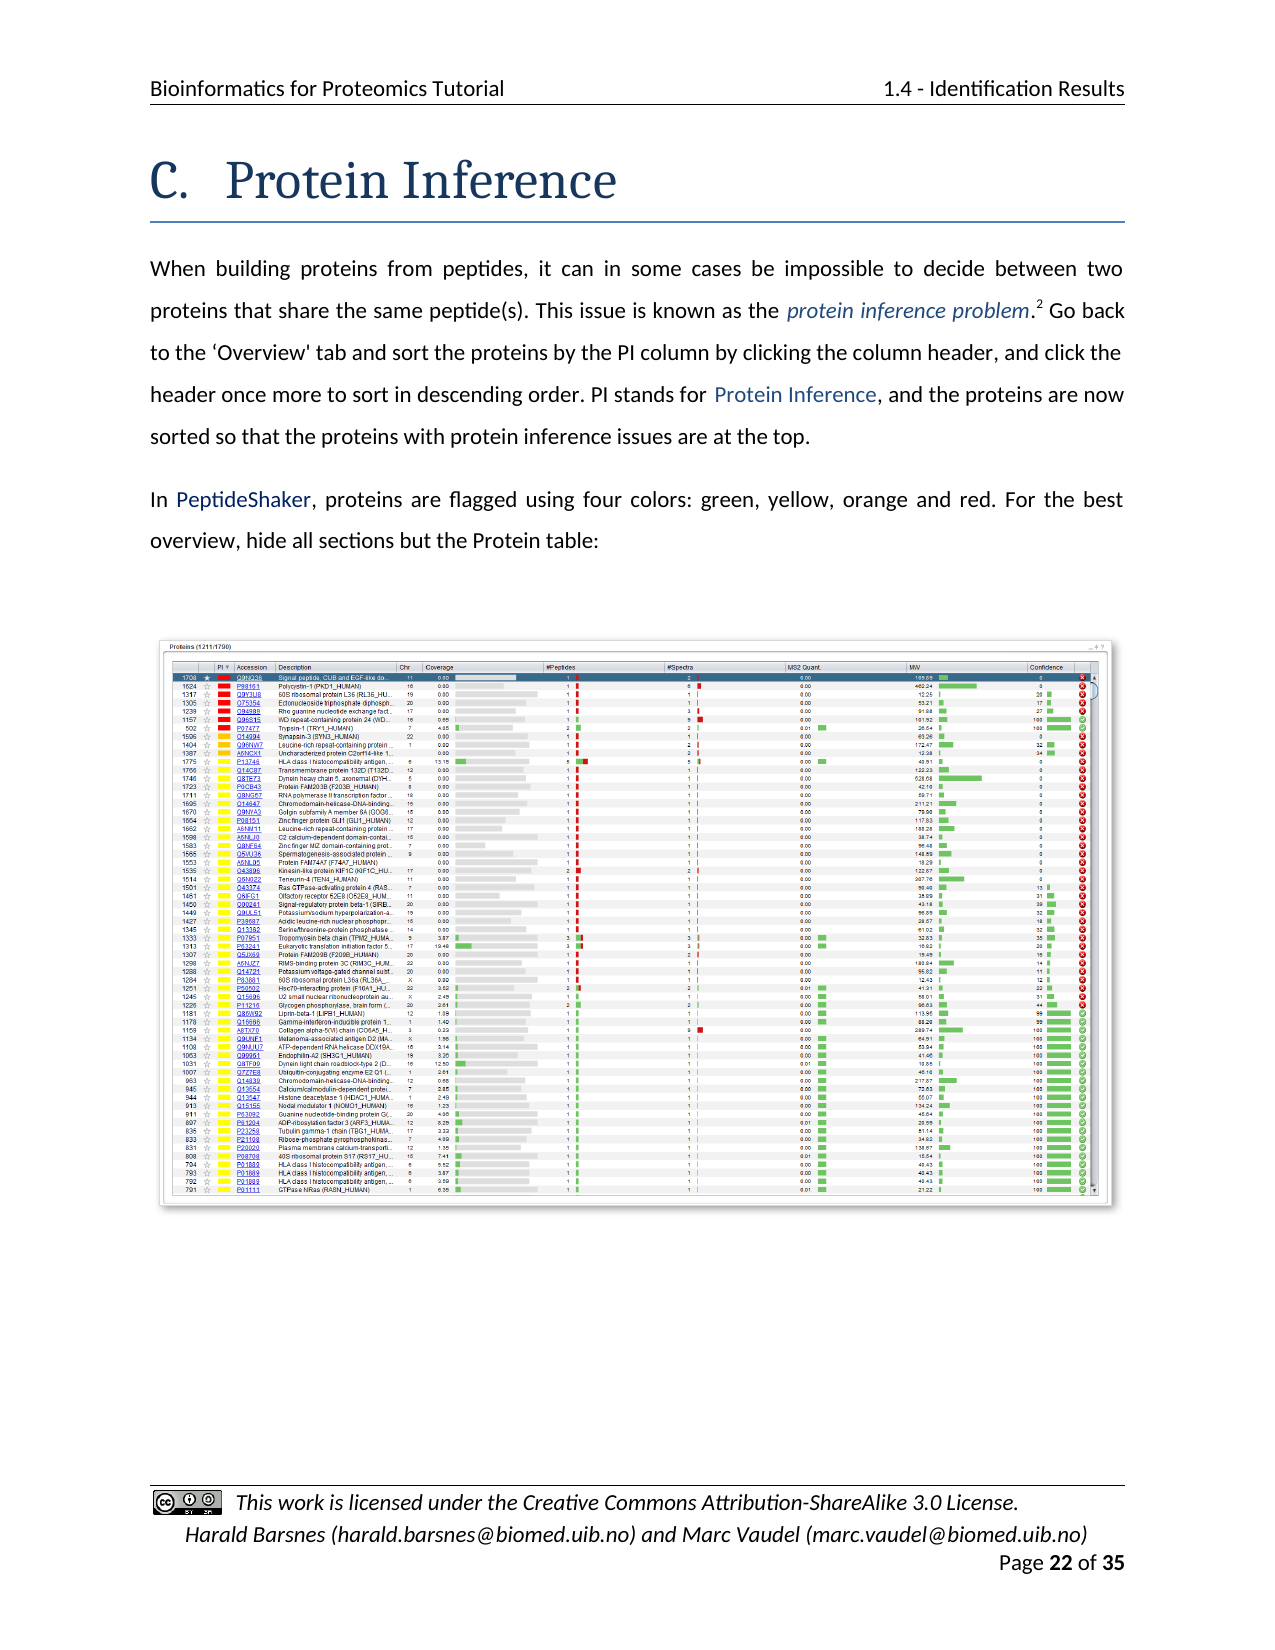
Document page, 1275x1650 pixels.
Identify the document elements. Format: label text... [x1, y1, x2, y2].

picture [153, 1490, 222, 1515]
title Protein Inference [150, 150, 1125, 221]
picture [160, 641, 1111, 1205]
text In PeptideShaker, proteins are flagged using four colors: green, yellow, orange and red. For the best overview, hide all sections but the Protein table: [150, 485, 1125, 555]
text When building proteins from peptides, it can in some cases be impossible to decide between two proteins that share the same peptide(s). This issue is known as the protein inference problem.2 Go back to the ‘Overview' tab and sort the proteins by the PI column by clicking the column header, and click the header once more to sort in descending order. PI stands for Protein Inference, and the proteins are now sorted so that the proteins with protein inference issues are at the top. [150, 254, 1125, 450]
